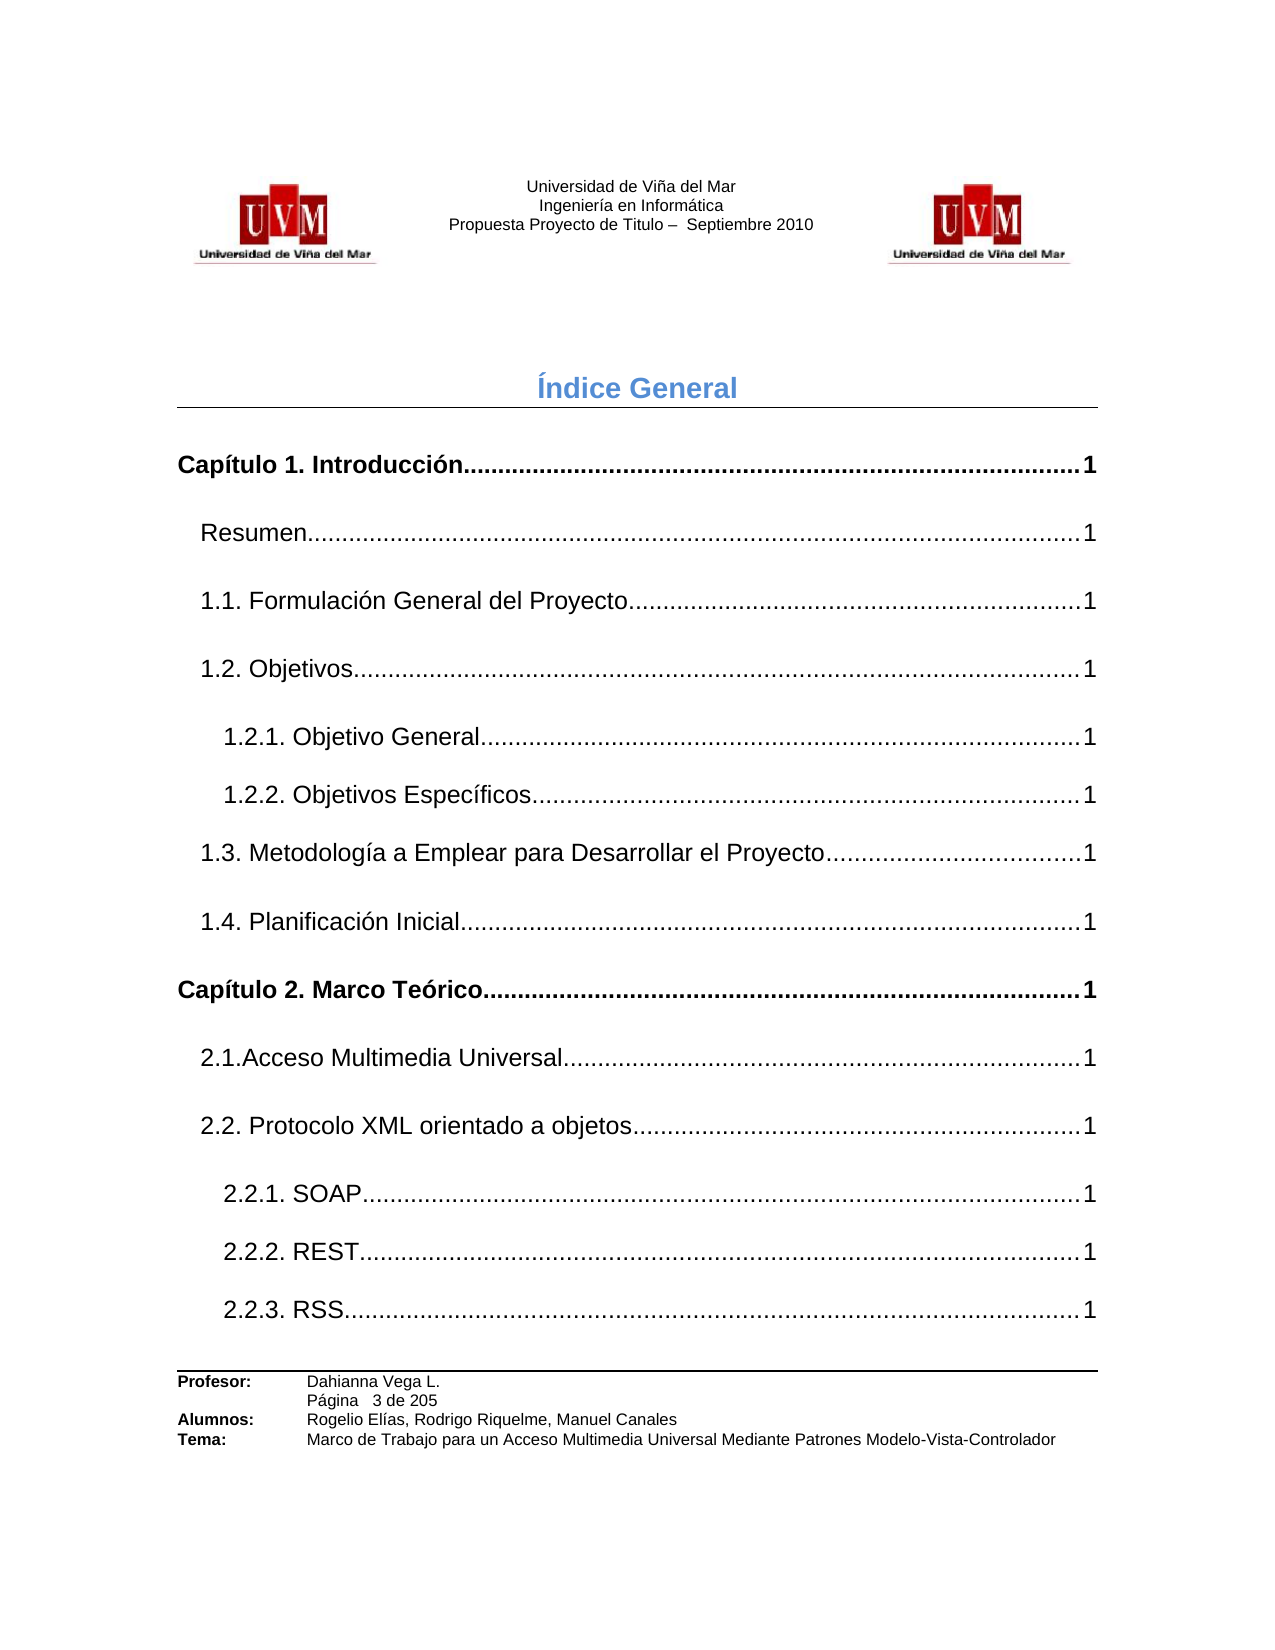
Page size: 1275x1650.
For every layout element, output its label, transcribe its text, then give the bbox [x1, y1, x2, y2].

text 1.2.1. Objetivo General 1 [223, 722, 1098, 751]
text 1.2.2. Objetivos Específicos 1 [223, 780, 1098, 809]
text 2.2.3. RSS 1 [223, 1295, 1098, 1324]
text 2.2. Protocolo XML orientado a objetos 1 [200, 1111, 1098, 1139]
picture [177, 176, 390, 267]
text 1.2. Objetivos 1 [200, 654, 1098, 683]
text 1.1. Formulación General del Proyecto 1 [200, 586, 1098, 615]
picture [871, 176, 1084, 267]
text 2.2.1. SOAP 1 [223, 1179, 1098, 1208]
text Resumen 1 [200, 518, 1098, 547]
text 2.1.Acceso Multimedia Universal 1 [200, 1043, 1098, 1071]
text Capítulo 2. Marco Teórico 1 [177, 974, 1098, 1003]
text Capítulo 1. Introducción 1 [177, 450, 1098, 478]
title Índice General [177, 371, 1098, 407]
text 2.2.2. REST 1 [223, 1237, 1098, 1266]
text 1.4. Planificación Inicial 1 [200, 906, 1098, 935]
text 1.3. Metodología a Emplear para Desarrollar el Proyecto 1 [200, 838, 1098, 867]
